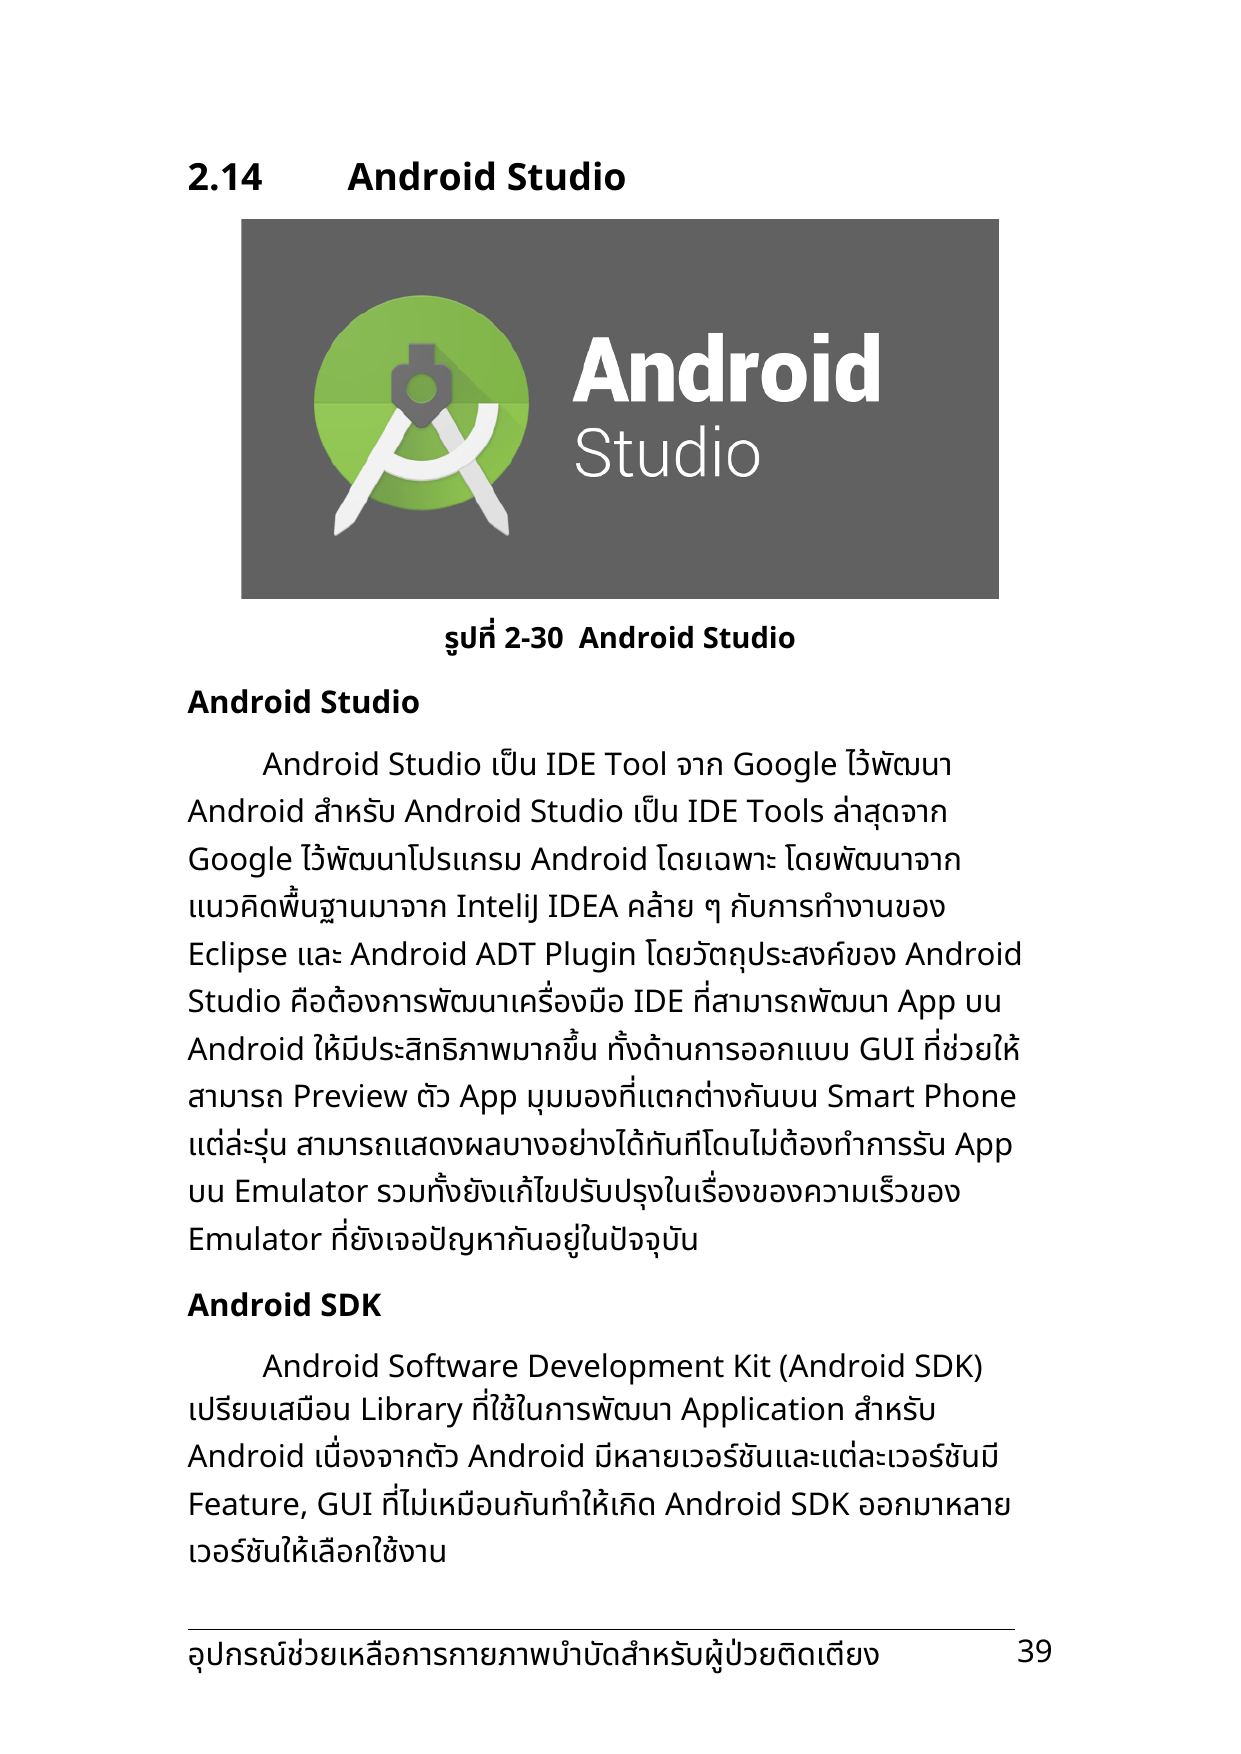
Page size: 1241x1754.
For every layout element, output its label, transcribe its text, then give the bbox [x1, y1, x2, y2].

text Android Studio [187, 680, 1053, 723]
text Android SDK [187, 1283, 1053, 1326]
text รูปที่ 2-30 Android Studio [187, 617, 1053, 662]
subtitle Android Studio [187, 150, 1053, 201]
text Android Software Development Kit (Android SDK) เปรียบเสมือน Library ที่ใช้ในการพัฒนา Application สำหรับ Android เนื่องจากตัว Android มีหลายเวอร์ชันและแต่ละเวอร์ชันมี Feature, GUI ที่ไม่เหมือนกันทำให้เกิด Android SDK ออกมาหลายเวอร์ชันให้เลือกใช้งาน [187, 1344, 1053, 1577]
text Android Studio เป็น IDE Tool จาก Google ไว้พัฒนา Android สำหรับ Android Studio เป็น IDE Tools ล่าสุดจาก Google ไว้พัฒนาโปรแกรม Android โดยเฉพาะ โดยพัฒนาจากแนวคิดพื้นฐานมาจาก InteliJ IDEA คล้าย ๆ กับการทำงานของ Eclipse และ Android ADT Plugin โดยวัตถุประสงค์ของ Android Studio คือต้องการพัฒนาเครื่องมือ IDE ที่สามารถพัฒนา App บน Android ให้มีประสิทธิภาพมากขึ้น ทั้งด้านการออกแบบ GUI ที่ช่วยให้สามารถ Preview ตัว App มุมมองที่แตกต่างกันบน Smart Phone แต่ล่ะรุ่น สามารถแสดงผลบางอย่างได้ทันทีโดนไม่ต้องทำการรัน App บน Emulator รวมทั้งยังแก้ไขปรับปรุงในเรื่องของความเร็วของ Emulator ที่ยังเจอปัญหากันอยู่ในปัจจุบัน [187, 742, 1053, 1264]
picture [241, 219, 999, 599]
